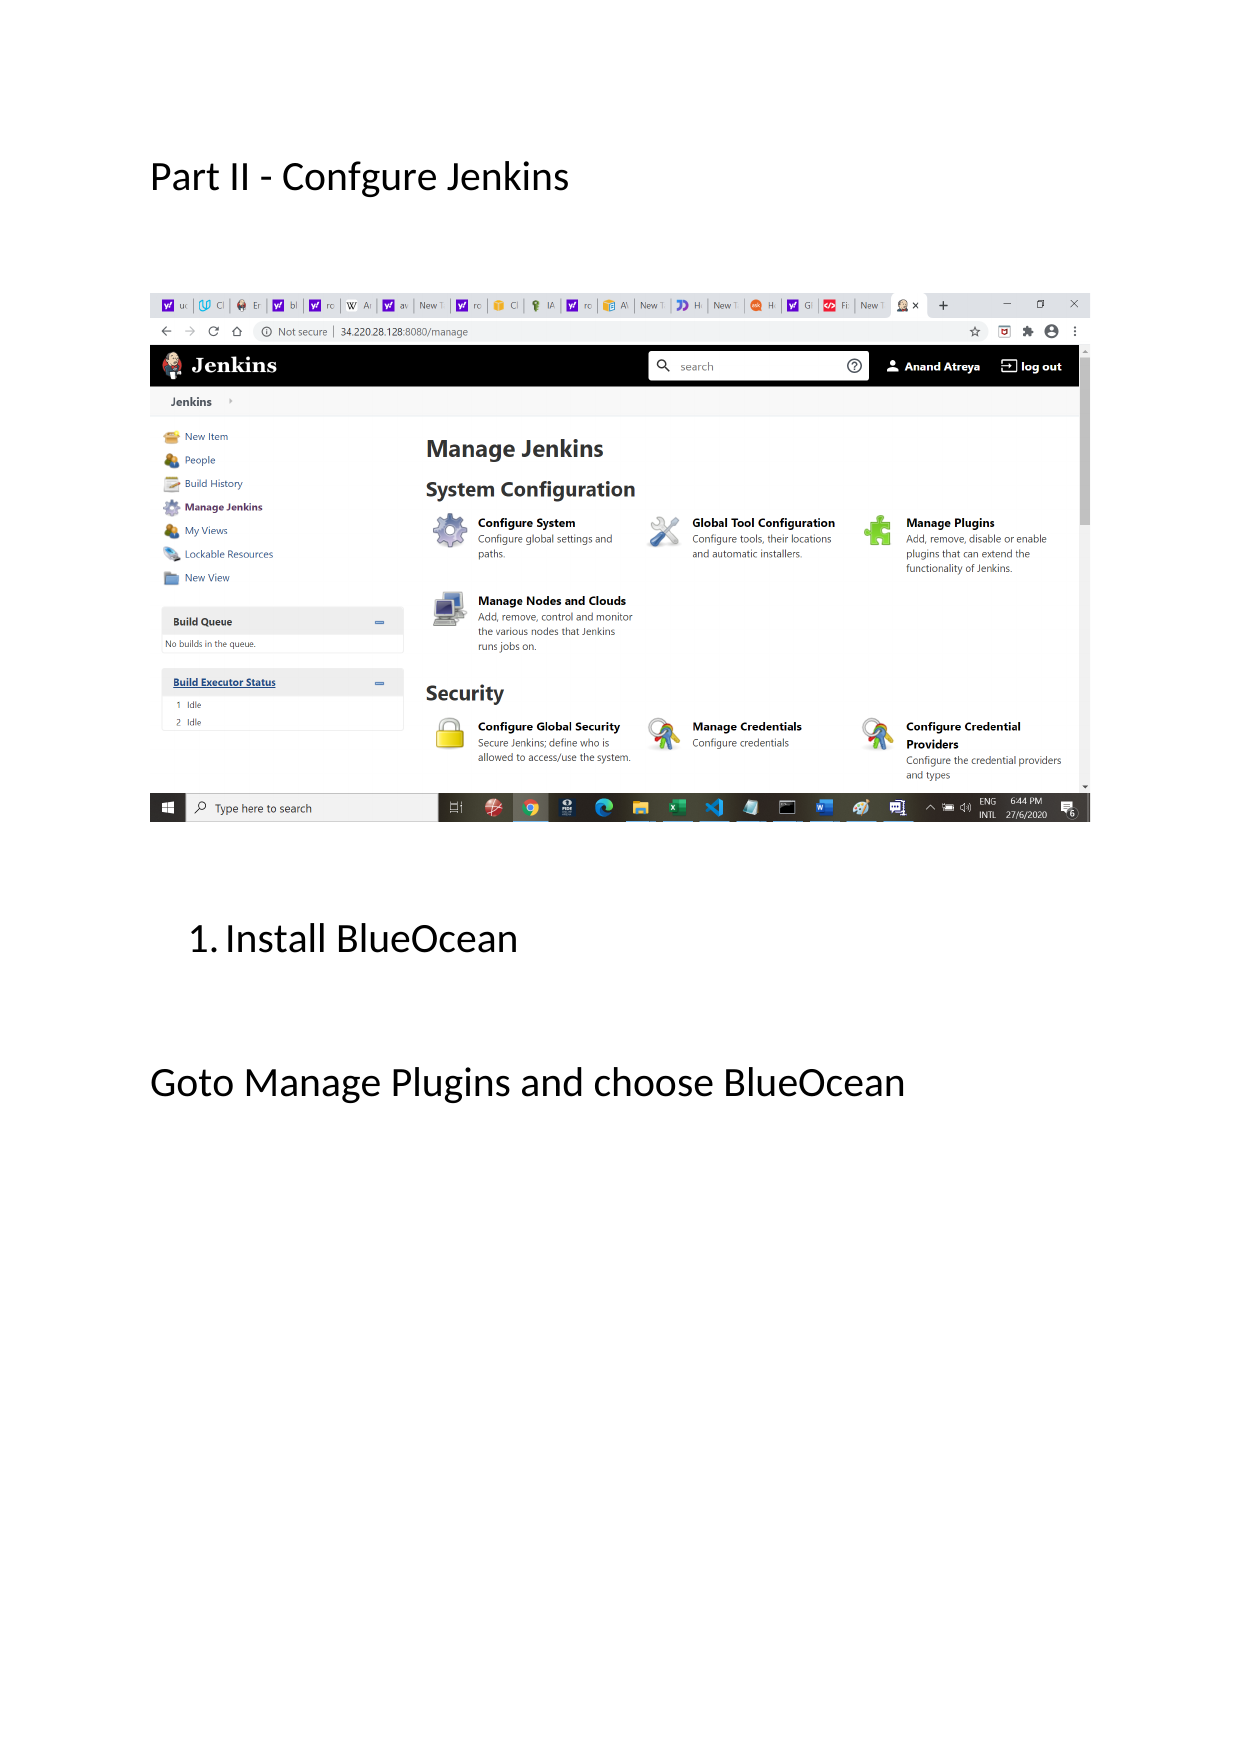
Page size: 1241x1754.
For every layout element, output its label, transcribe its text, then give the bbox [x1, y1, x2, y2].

list Install BlueOcean [187, 912, 1090, 963]
text Part II - Confgure Jenkins [150, 150, 1090, 201]
picture [150, 293, 1091, 822]
text Goto Manage Plugins and choose BlueOcean [150, 1056, 1090, 1106]
